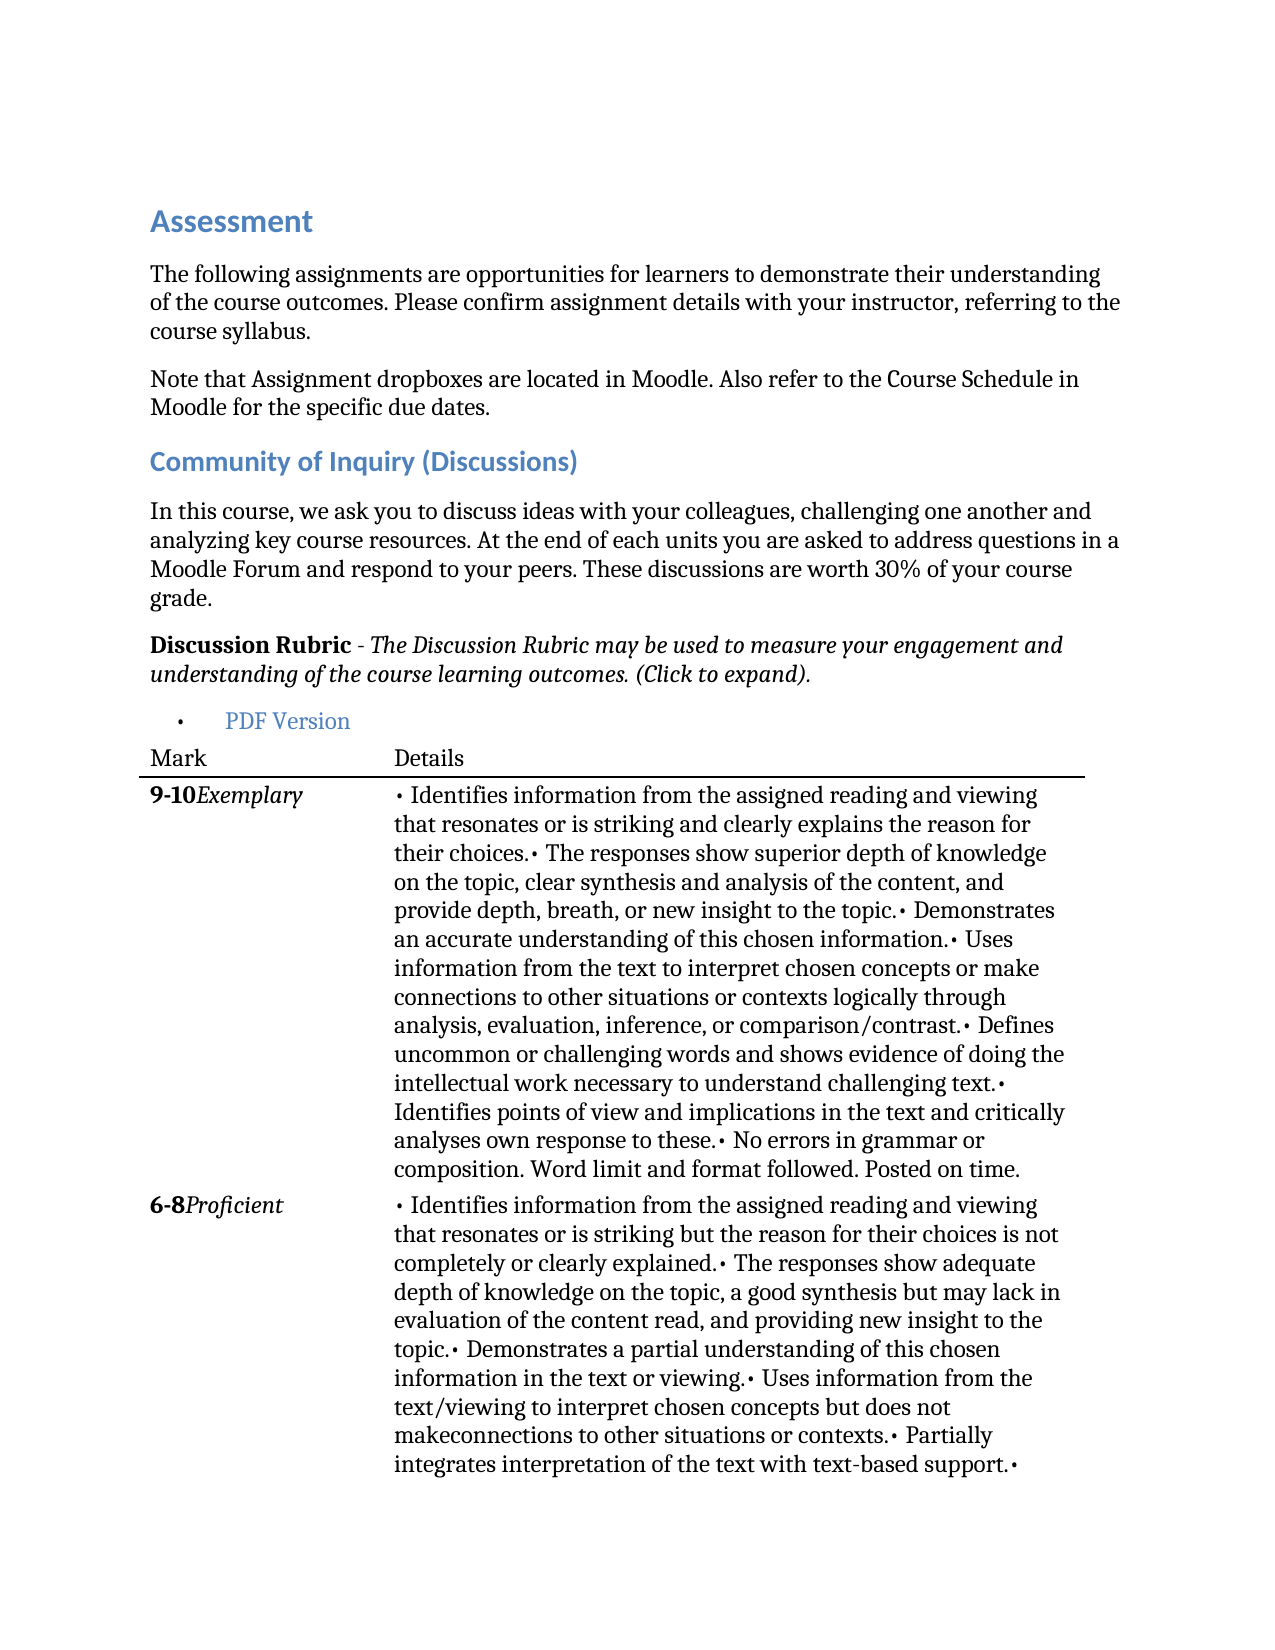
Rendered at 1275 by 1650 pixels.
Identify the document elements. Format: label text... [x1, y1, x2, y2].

table_header Mark [139, 740, 383, 776]
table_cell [383, 1188, 1084, 1479]
table_cell 6-8Proficient [139, 1188, 383, 1479]
subtitle Community of Inquiry (Discussions) [150, 443, 1125, 478]
text Note that Assignment dropboxes are located in Moodle. Also refer to the Course Schedule in Moodle for the specific due dates. [150, 364, 1125, 422]
list PDF Version [175, 707, 1125, 736]
table_cell 9-10Exemplary [139, 778, 383, 1187]
table_header Details [383, 740, 1084, 776]
text Discussion Rubric - The Discussion Rubric may be used to measure your engagement and understanding of the course learning outcomes. (Click to expand). [150, 631, 1125, 688]
text The following assignments are opportunities for learners to demonstrate their understanding of the course outcomes. Please confirm assignment details with your instructor, referring to the course syllabus. [150, 259, 1125, 346]
table_cell • Identifies information from the assigned reading and viewing that resonates or is striking and clearly explains the reason for their choices.• The responses show superior depth of knowledge on the topic, clear synthesis and analysis of the content, and provide depth, breath, or new insight to the topic.• Demonstrates an accurate understanding of this chosen information.• Uses information from the text to interpret chosen concepts or make connections to other situations or contexts logically through analysis, evaluation, inference, or comparison/contrast.• Defines uncommon or challenging words and shows evidence of doing the intellectual work necessary to understand challenging text.• Identifies points of view and implications in the text and critically analyses own response to these.• No errors in grammar or composition. Word limit and format followed. Posted on time. [383, 778, 1084, 1187]
text In this course, we ask you to discuss ideas with your colleagues, challenging one another and analyzing key course resources. At the end of each units you are asked to address questions in a Moodle Forum and respond to your peers. These discussions are worth 30% of your course grade. [150, 497, 1125, 612]
subtitle Assessment [150, 200, 1125, 241]
